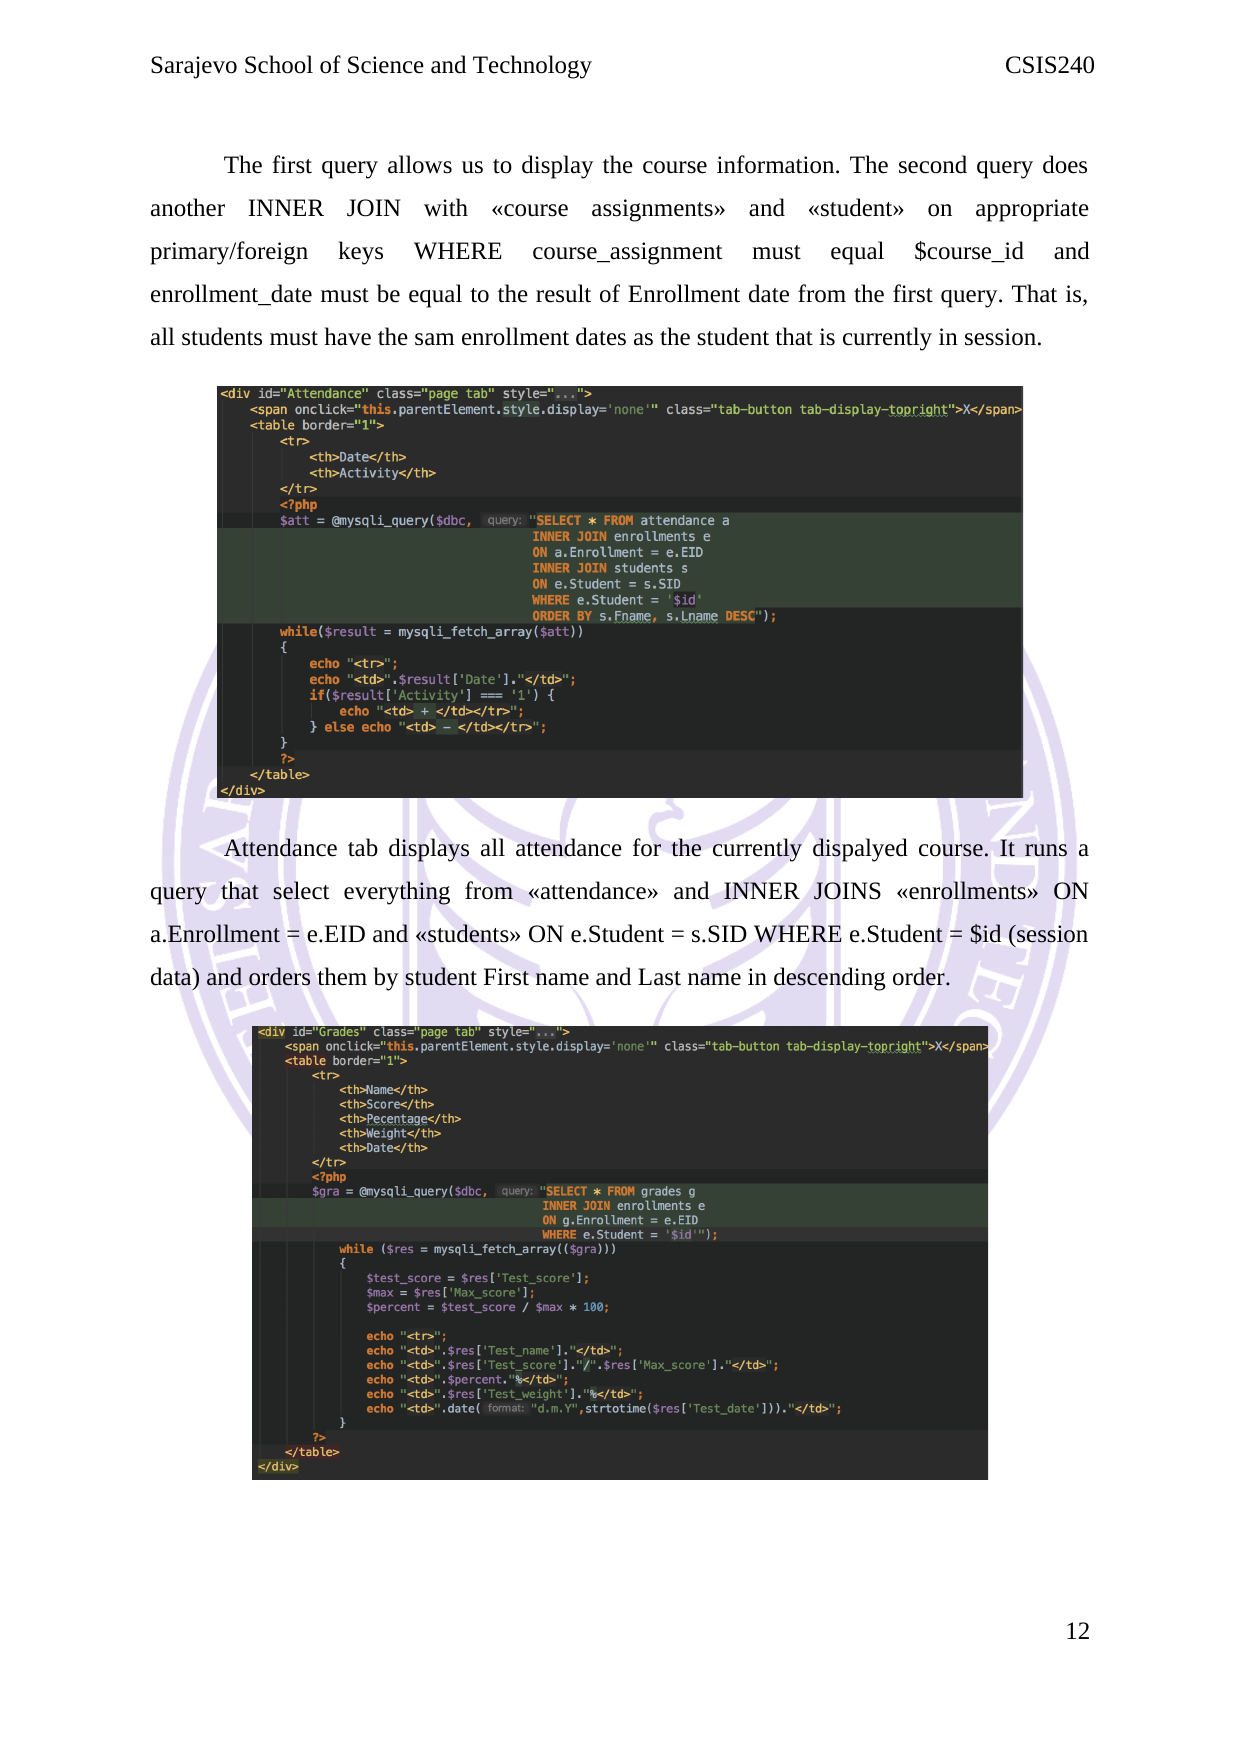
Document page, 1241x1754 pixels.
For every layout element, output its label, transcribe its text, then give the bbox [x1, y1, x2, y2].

picture [252, 1026, 989, 1480]
picture [217, 386, 1024, 798]
text Attendance tab displays all attendance for the currently dispalyed course. It runs a query that select everything from «attendance» and INNER JOINS «enrollments» ON a.Enrollment = e.EID and «students» ON e.Student = s.SID WHERE e.Student = $id (session data) and orders them by student First name and Last name in descending order. [150, 833, 1090, 991]
text The first query allows us to display the course information. The second query does another INNER JOIN with «course assignments» and «student» on appropriate primary/foreign keys WHERE course_assignment must equal $course_id and enrollment_date must be equal to the result of Enrollment date from the first query. That is, all students must have the sam enrollment dates as the student that is currently in session. [150, 150, 1090, 351]
